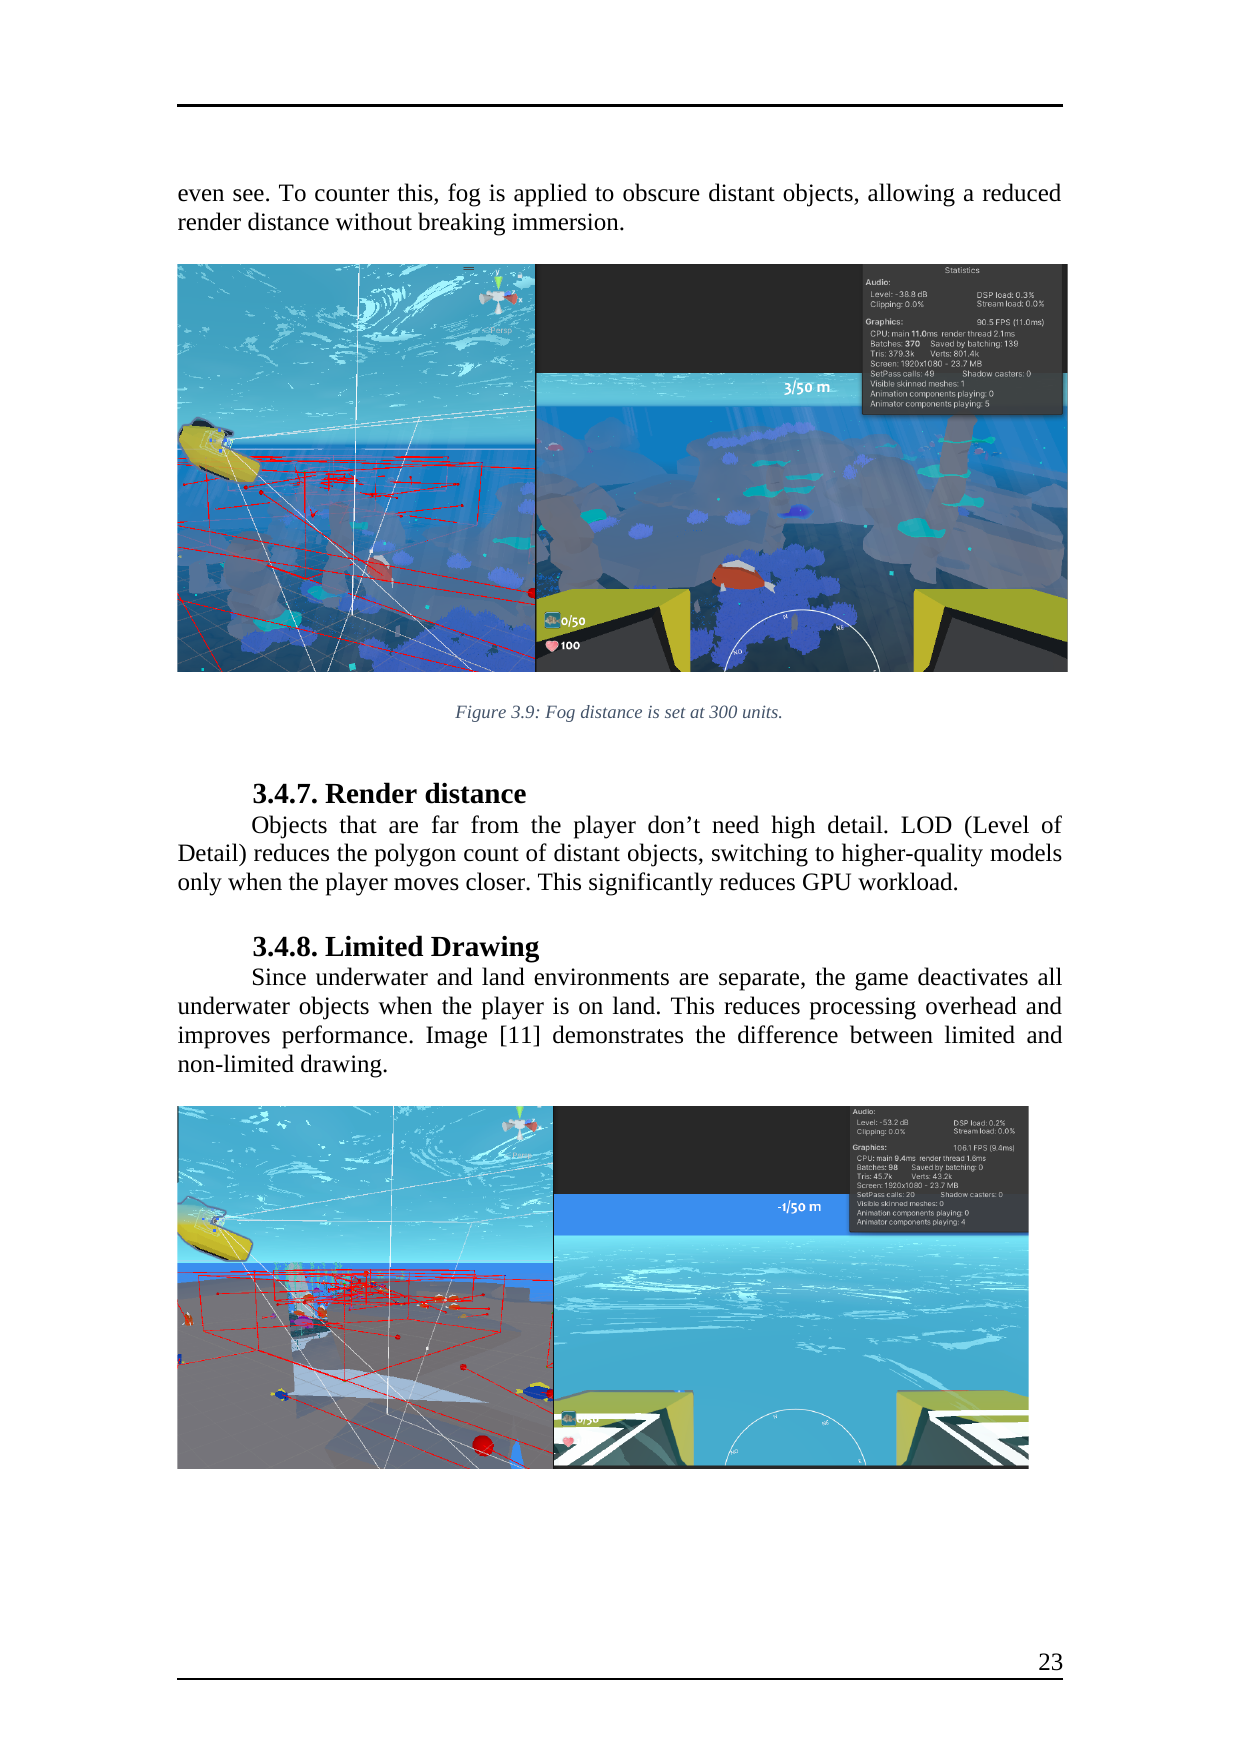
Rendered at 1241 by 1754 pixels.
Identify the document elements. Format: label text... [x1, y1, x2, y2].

picture [177, 264, 1068, 672]
picture [177, 1106, 1029, 1469]
text Objects that are far from the player don’t need high detail. LOD (Level of Detail) reduces the polygon count of distant objects, switching to higher-quality models only when the player moves closer. This significantly reduces GPU workload. [177, 810, 1063, 896]
subtitle Render distance [252, 776, 1063, 810]
text Since underwater and land environments are separate, the game deactivates all underwater objects when the player is on land. This reduces processing overhead and improves performance. Image [11] demonstrates the difference between limited and non-limited drawing. [177, 962, 1063, 1077]
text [177, 178, 1063, 236]
subtitle Limited Drawing [252, 929, 1063, 962]
